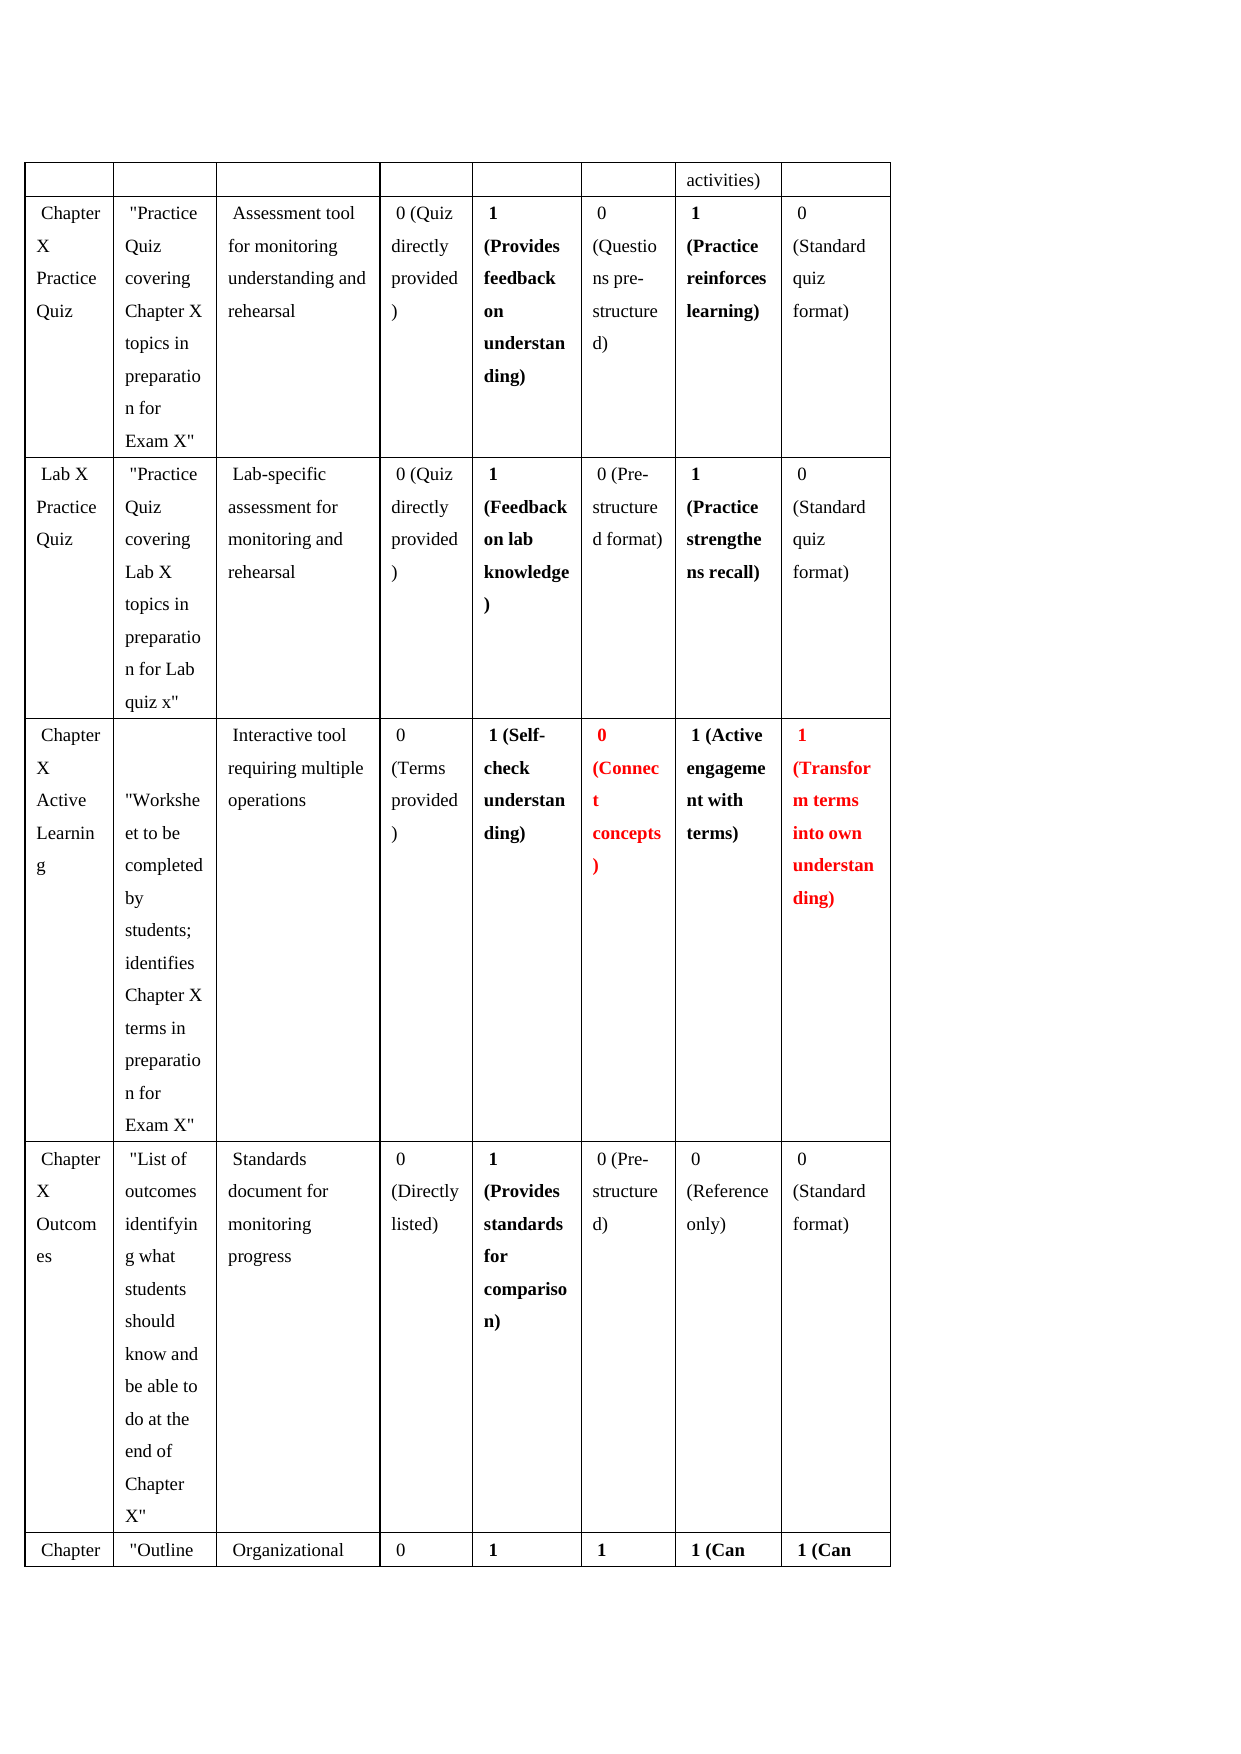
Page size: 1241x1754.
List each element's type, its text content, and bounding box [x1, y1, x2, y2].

table_cell 0 (Quiz directly provided) [381, 197, 472, 457]
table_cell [782, 1533, 890, 1566]
table_cell Interactive tool requiring multiple operations [217, 719, 379, 1141]
table_cell 1 (Self-check understanding) [473, 719, 581, 1141]
table_cell Chapter X Outline [26, 1533, 113, 1566]
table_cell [676, 163, 781, 196]
table_cell 0 (Quiz directly provided) [381, 458, 472, 718]
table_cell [582, 1533, 675, 1566]
table_cell Chapter X Outcomes [26, 1142, 113, 1532]
table_cell 1 (Practice strengthens recall) [676, 458, 781, 718]
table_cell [473, 1533, 581, 1566]
table_cell 0 (Connect concepts) [582, 719, 675, 1141]
table_cell 1 (Provides feedback on understanding) [473, 197, 581, 457]
table_cell 0 (Standard format) [782, 1142, 890, 1532]
table_cell Assessment tool for monitoring understanding and rehearsal [217, 197, 379, 457]
table_cell "Practice Quiz covering Chapter X topics in preparation for Exam X" [114, 197, 216, 457]
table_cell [217, 163, 379, 196]
table_cell 1 (Provides standards for comparison) [473, 1142, 581, 1532]
table_cell "Worksheet to be completed by students; identifies Chapter X terms in preparation for Exam X" [114, 719, 216, 1141]
table_cell 1 (Active engagement with terms) [676, 719, 781, 1141]
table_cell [381, 1533, 472, 1566]
table_cell 0 (Pre-structured) [582, 1142, 675, 1532]
table_cell 0 (Reference only) [676, 1142, 781, 1532]
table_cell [114, 163, 216, 196]
table_cell 0 (Pre-structured format) [582, 458, 675, 718]
table_cell 1 (Practice reinforces learning) [676, 197, 781, 457]
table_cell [26, 163, 113, 196]
table_cell Lab-specific assessment for monitoring and rehearsal [217, 458, 379, 718]
table_cell Lab X Practice Quiz [26, 458, 113, 718]
table_cell 1 (Transform terms into own understanding) [782, 719, 890, 1141]
table_cell 0 (Directly listed) [381, 1142, 472, 1532]
table_cell Standards document for monitoring progress [217, 1142, 379, 1532]
table_cell 0 (Questions pre-structured) [582, 197, 675, 457]
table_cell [114, 1533, 216, 1566]
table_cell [381, 163, 472, 196]
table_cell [217, 1533, 379, 1566]
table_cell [782, 163, 890, 196]
table_cell "Practice Quiz covering Lab X topics in preparation for Lab quiz x" [114, 458, 216, 718]
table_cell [676, 1533, 781, 1566]
table_cell Chapter X Active Learning [26, 719, 113, 1141]
table_cell 0 (Standard quiz format) [782, 197, 890, 457]
table_cell 0 (Standard quiz format) [782, 458, 890, 718]
table_cell 1 (Feedback on lab knowledge) [473, 458, 581, 718]
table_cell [582, 163, 675, 196]
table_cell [473, 163, 581, 196]
table_cell "List of outcomes identifying what students should know and be able to do at the end of Chapter X" [114, 1142, 216, 1532]
table_cell 0 (Terms provided) [381, 719, 472, 1141]
table_cell Chapter X Practice Quiz [26, 197, 113, 457]
